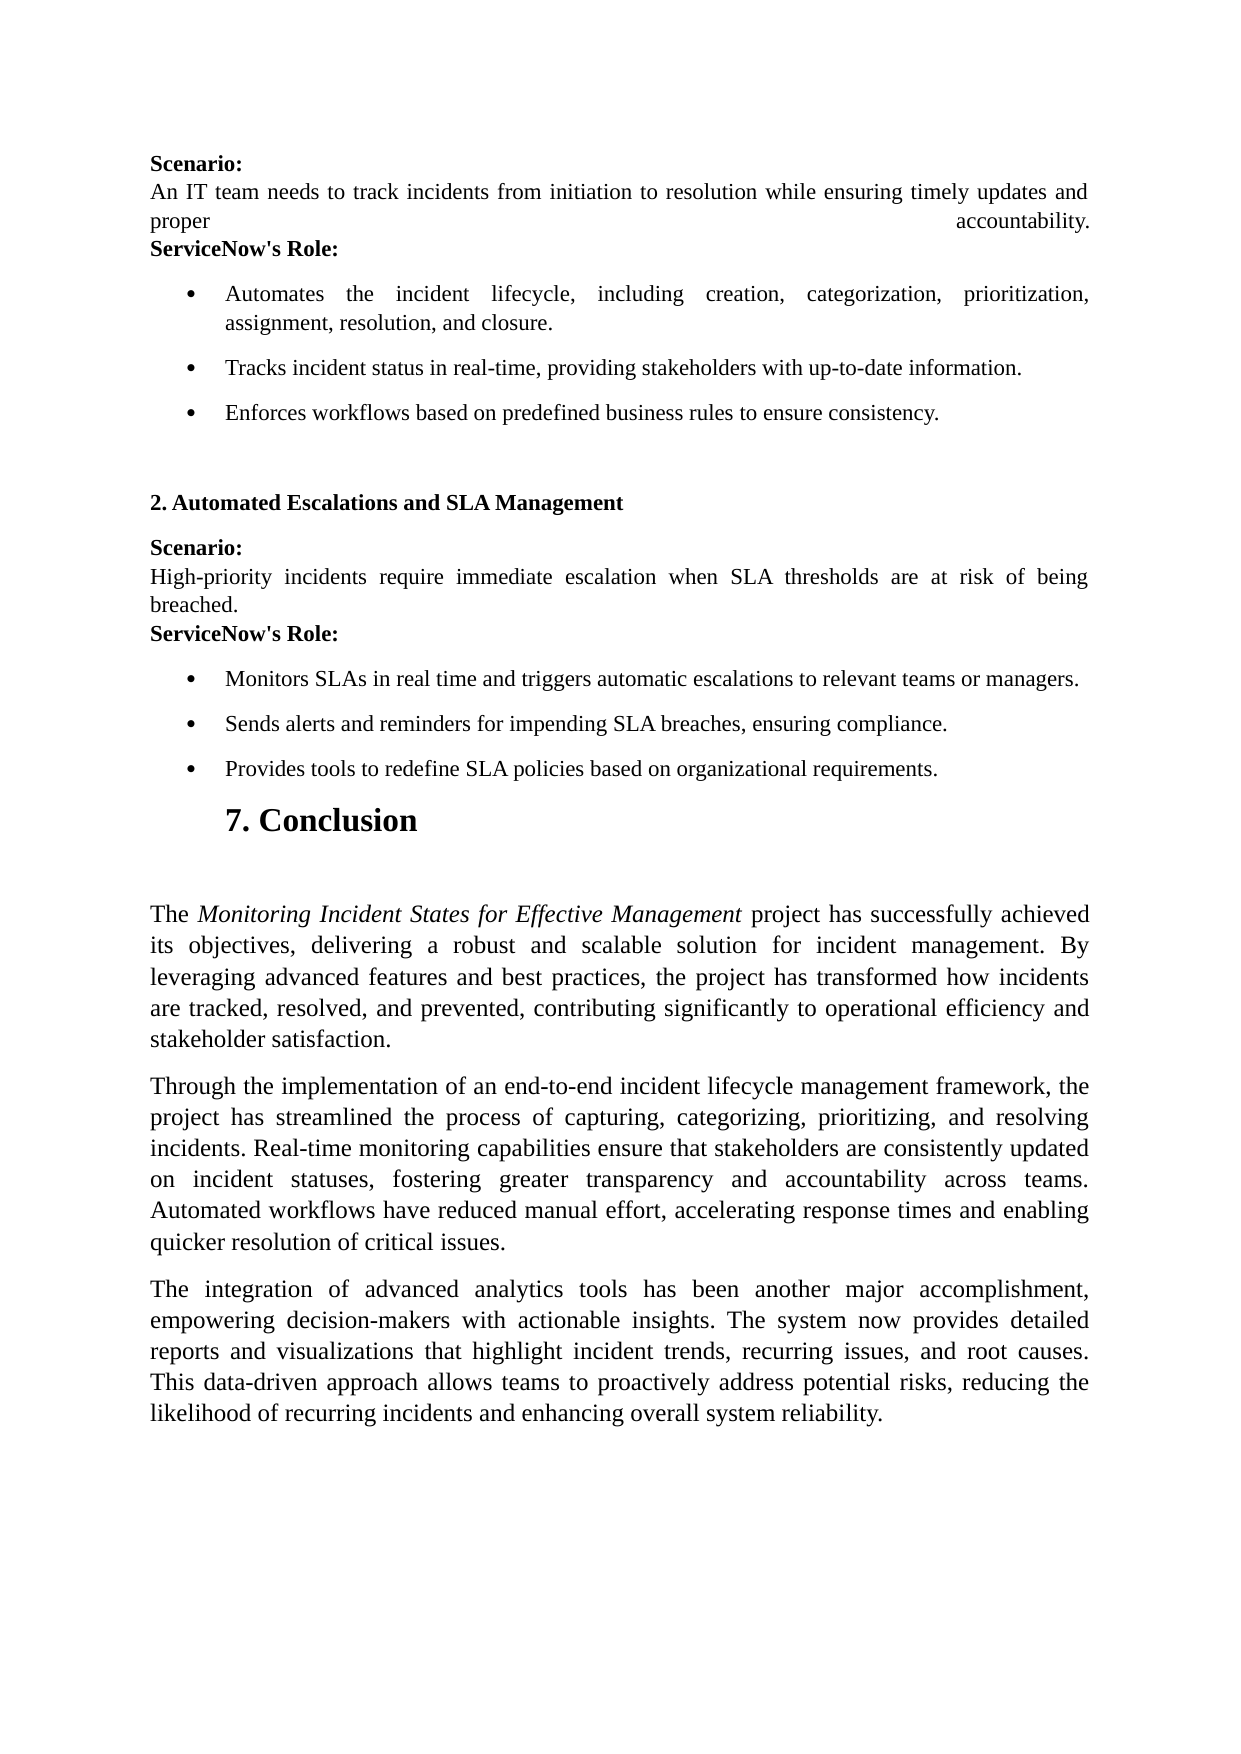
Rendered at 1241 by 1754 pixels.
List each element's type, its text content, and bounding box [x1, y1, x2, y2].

text 2. Automated Escalations and SLA Management [150, 489, 1090, 516]
list Tracks incident status in real-time, providing stakeholders with up-to-date information. [187, 354, 1090, 380]
text Scenario: An IT team needs to track incidents from initiation to resolution while ensuring timely updates and proper accountability. ServiceNow's Role: [150, 150, 1090, 262]
list Monitors SLAs in real time and triggers automatic escalations to relevant teams or managers. [187, 665, 1090, 691]
list Enforces workflows based on predefined business rules to ensure consistency. [187, 399, 1090, 425]
text The Monitoring Incident States for Effective Management project has successfully achieved its objectives, delivering a robust and scalable solution for incident management. By leveraging advanced features and best practices, the project has transformed how incidents are tracked, resolved, and prevented, contributing significantly to operational efficiency and stakeholder satisfaction. [150, 899, 1090, 1052]
list Provides tools to redefine SLA policies based on organizational requirements. [187, 755, 1090, 781]
text 7. Conclusion [225, 800, 1090, 838]
text The integration of advanced analytics tools has been another major accomplishment, empowering decision-makers with actionable insights. The system now provides detailed reports and visualizations that highlight incident trends, recurring issues, and root causes. This data-driven approach allows teams to proactively address potential risks, reducing the likelihood of recurring incidents and enhancing overall system reliability. [150, 1274, 1090, 1427]
list Sends alerts and reminders for impending SLA breaches, ensuring compliance. [187, 710, 1090, 736]
list Automates the incident lifecycle, including creation, categorization, prioritization, assignment, resolution, and closure. [187, 280, 1090, 335]
text Through the implementation of an end-to-end incident lifecycle management framework, the project has streamlined the process of capturing, categorizing, prioritizing, and resolving incidents. Real-time monitoring capabilities ensure that stakeholders are consistently updated on incident statuses, fostering greater transparency and accountability across teams. Automated workflows have reduced manual effort, accelerating response times and enabling quicker resolution of critical issues. [150, 1071, 1090, 1255]
text Scenario: High-priority incidents require immediate escalation when SLA thresholds are at risk of being breached. ServiceNow's Role: [150, 534, 1090, 646]
